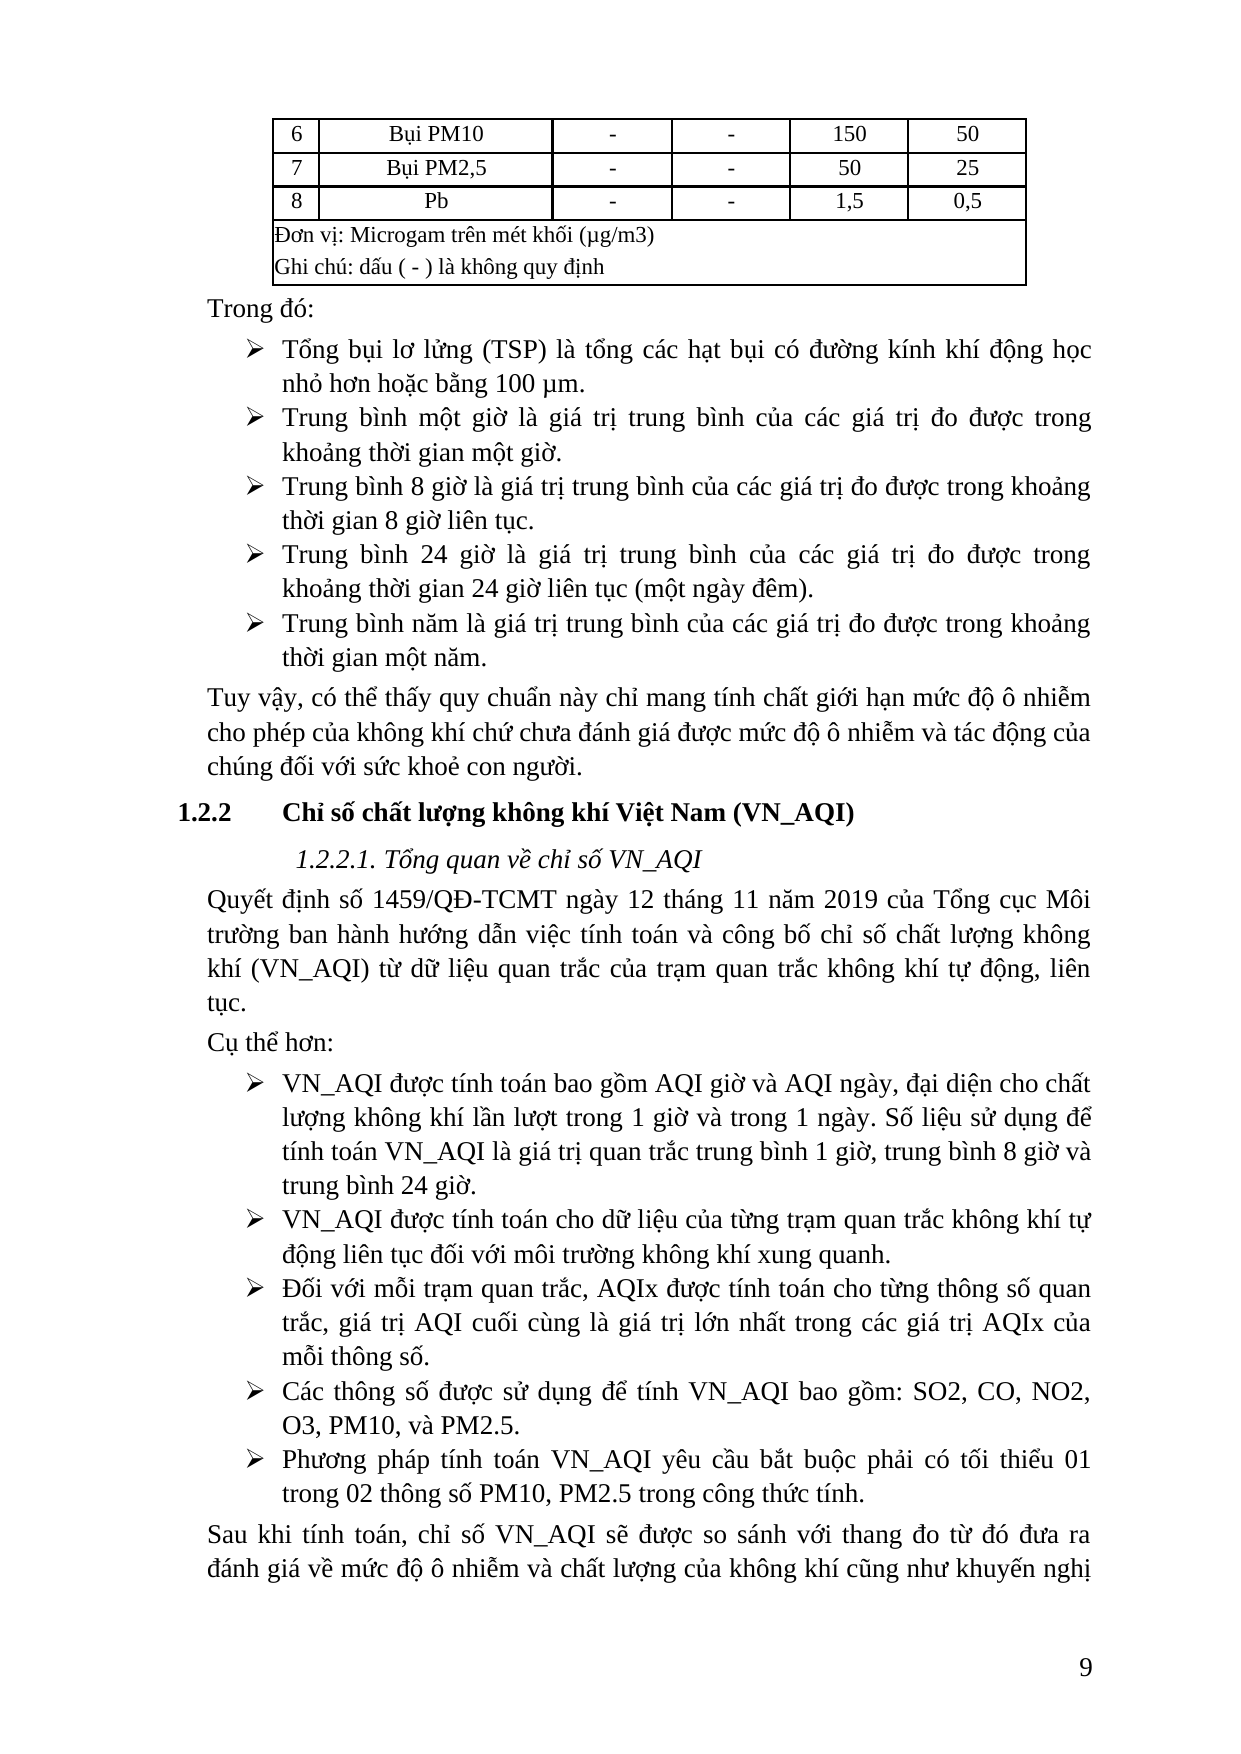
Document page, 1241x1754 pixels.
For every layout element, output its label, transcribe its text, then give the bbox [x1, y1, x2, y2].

subtitle Tổng quan về chỉ số VN_AQI [207, 843, 1092, 874]
table_cell Bụi PM2,5 [320, 154, 551, 185]
list Trung bình 8 giờ là giá trị trung bình của các giá trị đo được trong khoảng thời gian 8 giờ liên tục. [244, 470, 1092, 535]
table_cell 50 [791, 154, 907, 185]
table_cell Đơn vị: Microgam trên mét khối (µg/m3) Ghi chú: dấu ( - ) là không quy định [274, 221, 1025, 284]
table_cell 50 [909, 120, 1025, 152]
table_cell - [673, 120, 789, 152]
table_cell 8 [274, 188, 318, 219]
table_cell 150 [791, 120, 907, 152]
list Trung bình 24 giờ là giá trị trung bình của các giá trị đo được trong khoảng thời gian 24 giờ liên tục (một ngày đêm). [244, 538, 1092, 604]
list Phương pháp tính toán VN_AQI yêu cầu bắt buộc phải có tối thiểu 01 trong 02 thông số PM10, PM2.5 trong công thức tính. [244, 1443, 1092, 1508]
table_cell Bụi PM10 [320, 120, 551, 152]
table_cell 1,5 [791, 188, 907, 219]
list Tổng bụi lơ lửng (TSP) là tổng các hạt bụi có đường kính khí động học nhỏ hơn hoặc bằng 100 µm. [244, 333, 1092, 398]
text Tuy vậy, có thể thấy quy chuẩn này chỉ mang tính chất giới hạn mức độ ô nhiễm cho phép của không khí chứ chưa đánh giá được mức độ ô nhiễm và tác động của chúng đối với sức khoẻ con người. [207, 681, 1092, 781]
subtitle Chỉ số chất lượng không khí Việt Nam (VN_AQI) [177, 796, 1092, 828]
table_cell Pb [320, 188, 551, 219]
table_cell - [554, 188, 671, 219]
table_cell 25 [909, 154, 1025, 185]
table_cell - [554, 120, 671, 152]
text Trong đó: [207, 293, 1092, 324]
text Cụ thể hơn: [207, 1026, 1092, 1058]
table_cell 6 [274, 120, 318, 152]
list Trung bình một giờ là giá trị trung bình của các giá trị đo được trong khoảng thời gian một giờ. [244, 401, 1092, 467]
list Các thông số được sử dụng để tính VN_AQI bao gồm: SO2, CO, NO2, O3, PM10, và PM2.5. [244, 1375, 1092, 1440]
list VN_AQI được tính toán cho dữ liệu của từng trạm quan trắc không khí tự động liên tục đối với môi trường không khí xung quanh. [244, 1204, 1092, 1269]
list Đối với mỗi trạm quan trắc, AQIx được tính toán cho từng thông số quan trắc, giá trị AQI cuối cùng là giá trị lớn nhất trong các giá trị AQIx của mỗi thông số. [244, 1272, 1092, 1372]
table_cell - [673, 154, 789, 185]
table_cell 7 [274, 154, 318, 185]
table_cell 0,5 [909, 188, 1025, 219]
table_cell - [554, 154, 671, 185]
list VN_AQI được tính toán bao gồm AQI giờ và AQI ngày, đại diện cho chất lượng không khí lần lượt trong 1 giờ và trong 1 ngày. Số liệu sử dụng để tính toán VN_AQI là giá trị quan trắc trung bình 1 giờ, trung bình 8 giờ và trung bình 24 giờ. [244, 1067, 1092, 1201]
text Quyết định số 1459/QĐ-TCMT ngày 12 tháng 11 năm 2019 của Tổng cục Môi trường ban hành hướng dẫn việc tính toán và công bố chỉ số chất lượng không khí (VN_AQI) từ dữ liệu quan trắc của trạm quan trắc không khí tự động, liên tục. [207, 883, 1092, 1017]
list Trung bình năm là giá trị trung bình của các giá trị đo được trong khoảng thời gian một năm. [244, 607, 1092, 672]
table_cell - [673, 188, 789, 219]
